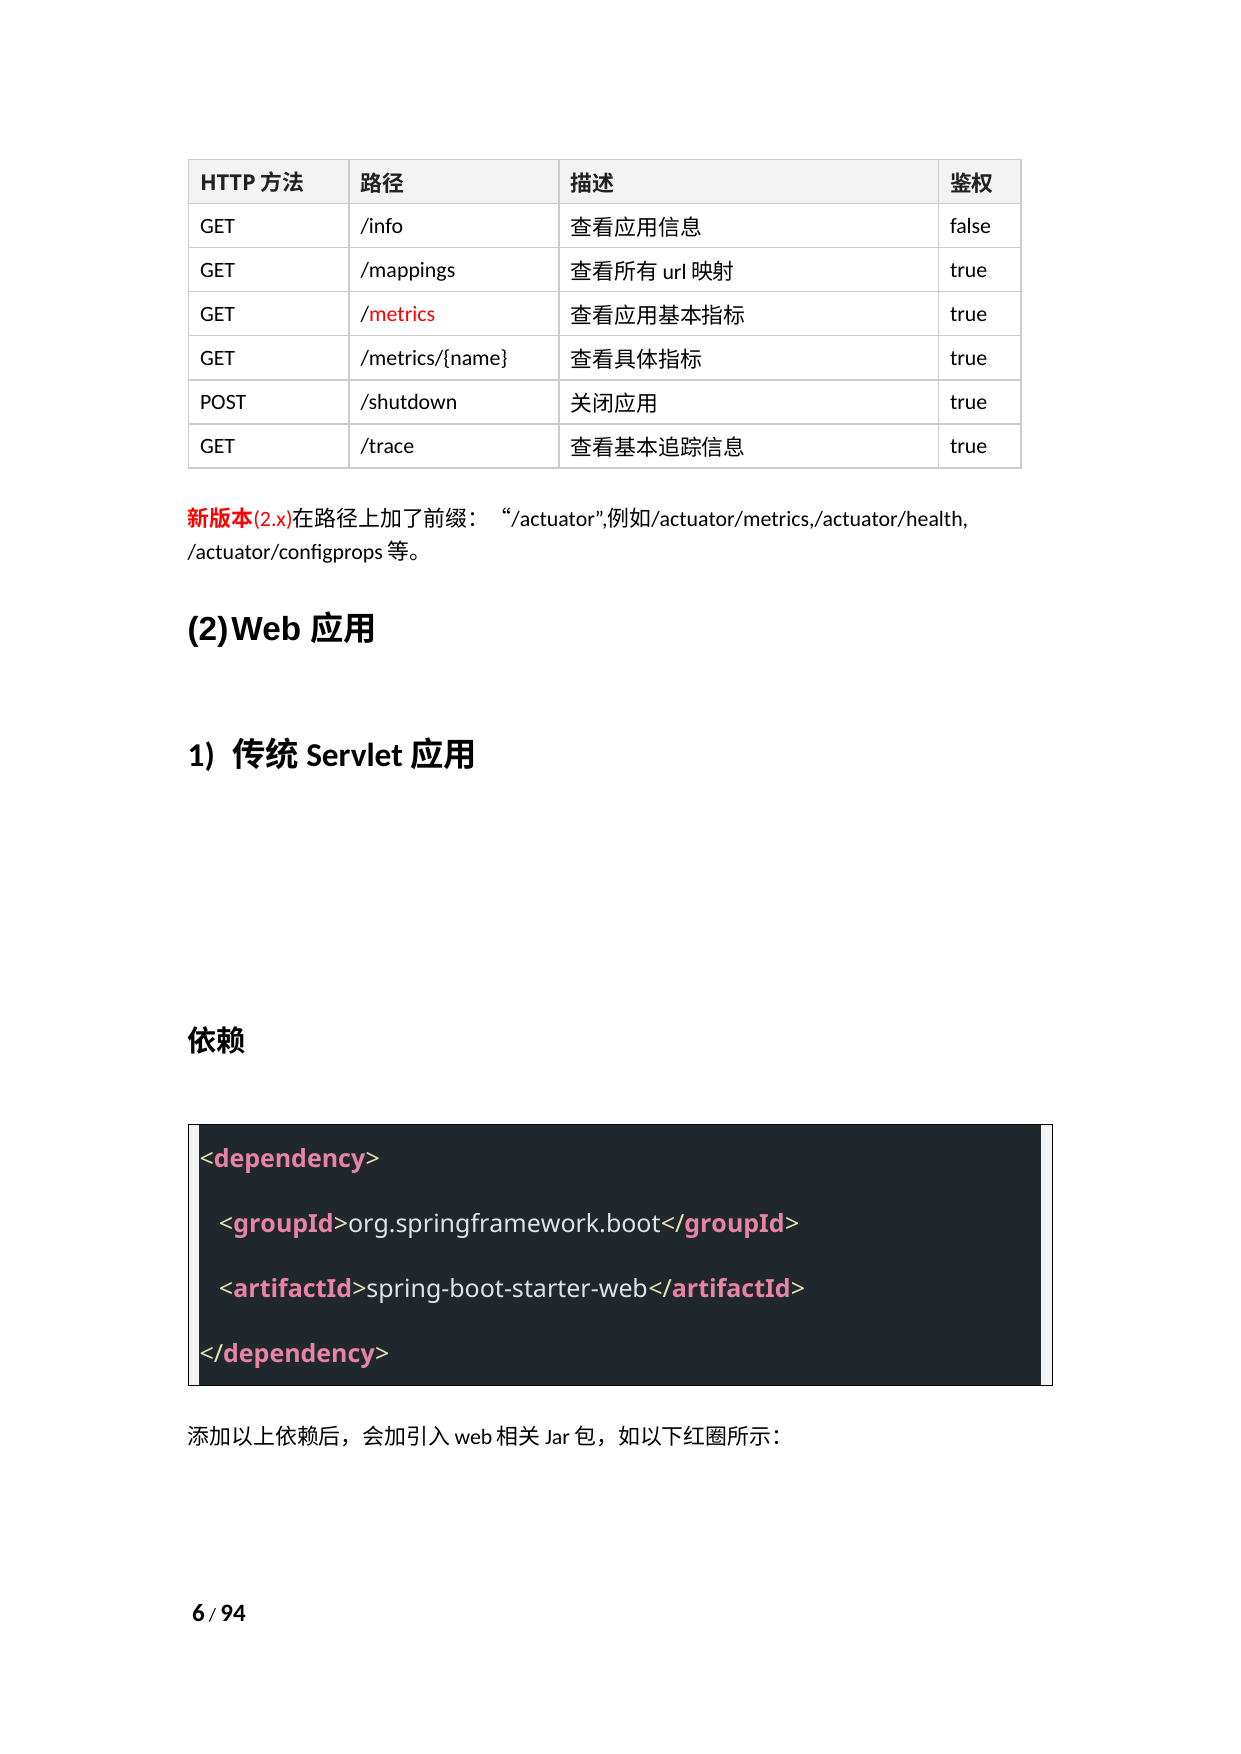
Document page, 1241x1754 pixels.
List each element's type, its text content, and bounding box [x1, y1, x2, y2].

table_cell GET [189, 336, 348, 379]
table_cell false [939, 204, 1020, 247]
text 新版本(2.x)在路径上加了前缀：“/actuator”,例如/actuator/metrics,/actuator/health, [187, 501, 1053, 533]
table_cell GET [189, 204, 348, 247]
table_cell true [939, 292, 1020, 335]
table_cell GET [189, 425, 348, 467]
table_header HTTP方法 [189, 160, 348, 203]
table_cell 关闭应用 [560, 381, 938, 423]
table_cell /mappings [350, 248, 558, 291]
table_cell true [939, 336, 1020, 379]
subtitle 传统 Servlet 应用 [187, 720, 1053, 785]
subtitle 依赖 [187, 1006, 1053, 1071]
table_cell 查看所有url映射 [560, 248, 938, 291]
table_cell /shutdown [350, 381, 558, 423]
table_cell /info [350, 204, 558, 247]
table_cell /trace [350, 425, 558, 467]
table_cell POST [189, 381, 348, 423]
text 添加以上依赖后，会加引入web相关Jar包，如以下红圈所示： [187, 1419, 1053, 1451]
table_header 路径 [350, 160, 558, 203]
table_cell GET [189, 248, 348, 291]
table_header 描述 [560, 160, 938, 203]
table_cell 查看应用信息 [560, 204, 938, 247]
table_cell /metrics [350, 292, 558, 335]
subtitle Web 应用 [187, 593, 1053, 658]
table_cell 查看具体指标 [560, 336, 938, 379]
table_cell GET [189, 292, 348, 335]
table_cell true [939, 425, 1020, 467]
table_cell 查看基本追踪信息 [560, 425, 938, 467]
table_cell true [939, 248, 1020, 291]
table_cell /metrics/{name} [350, 336, 558, 379]
table_cell true [939, 381, 1020, 423]
text /actuator/configprops等。 [187, 533, 1053, 566]
table_cell 查看应用基本指标 [560, 292, 938, 335]
table_header 鉴权 [939, 160, 1020, 203]
